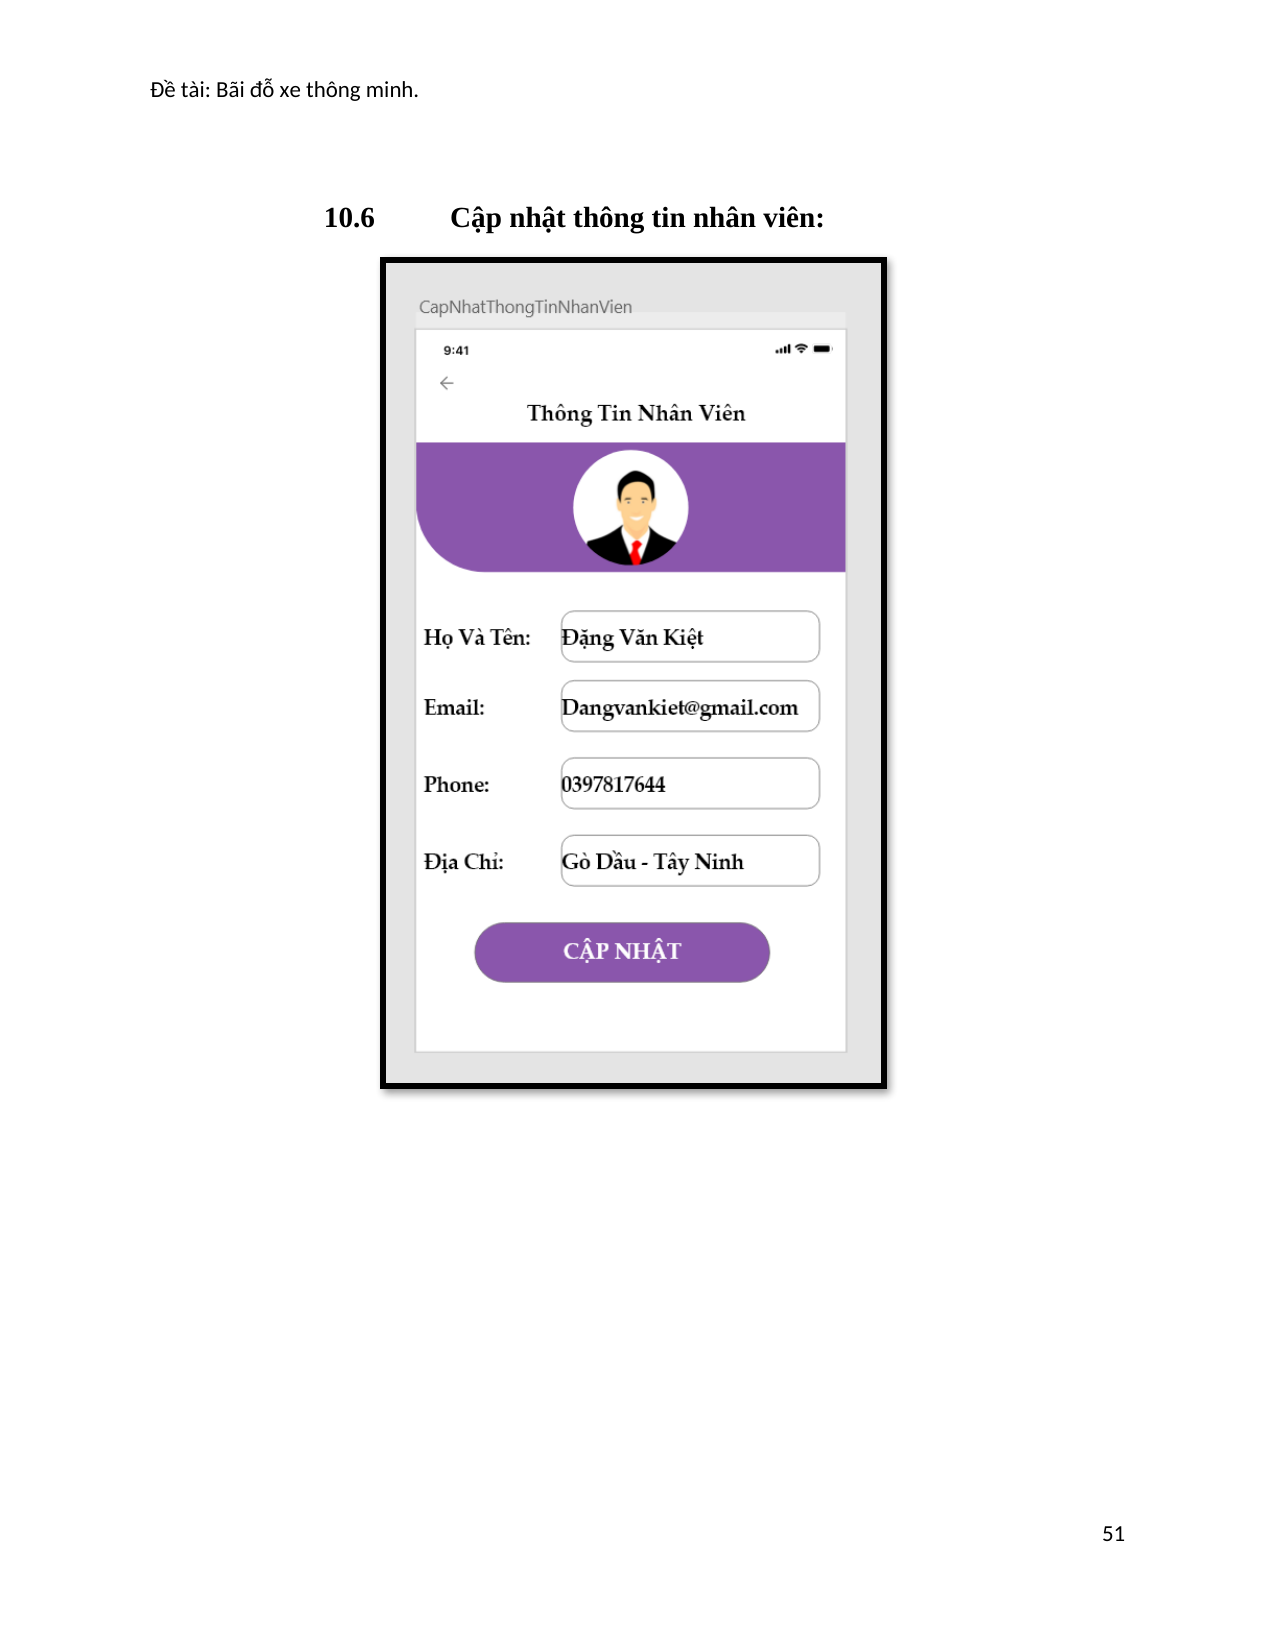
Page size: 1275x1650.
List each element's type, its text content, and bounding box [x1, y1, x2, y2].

text Cập nhật thông tin nhân viên: [300, 200, 1125, 234]
picture [386, 263, 881, 1083]
